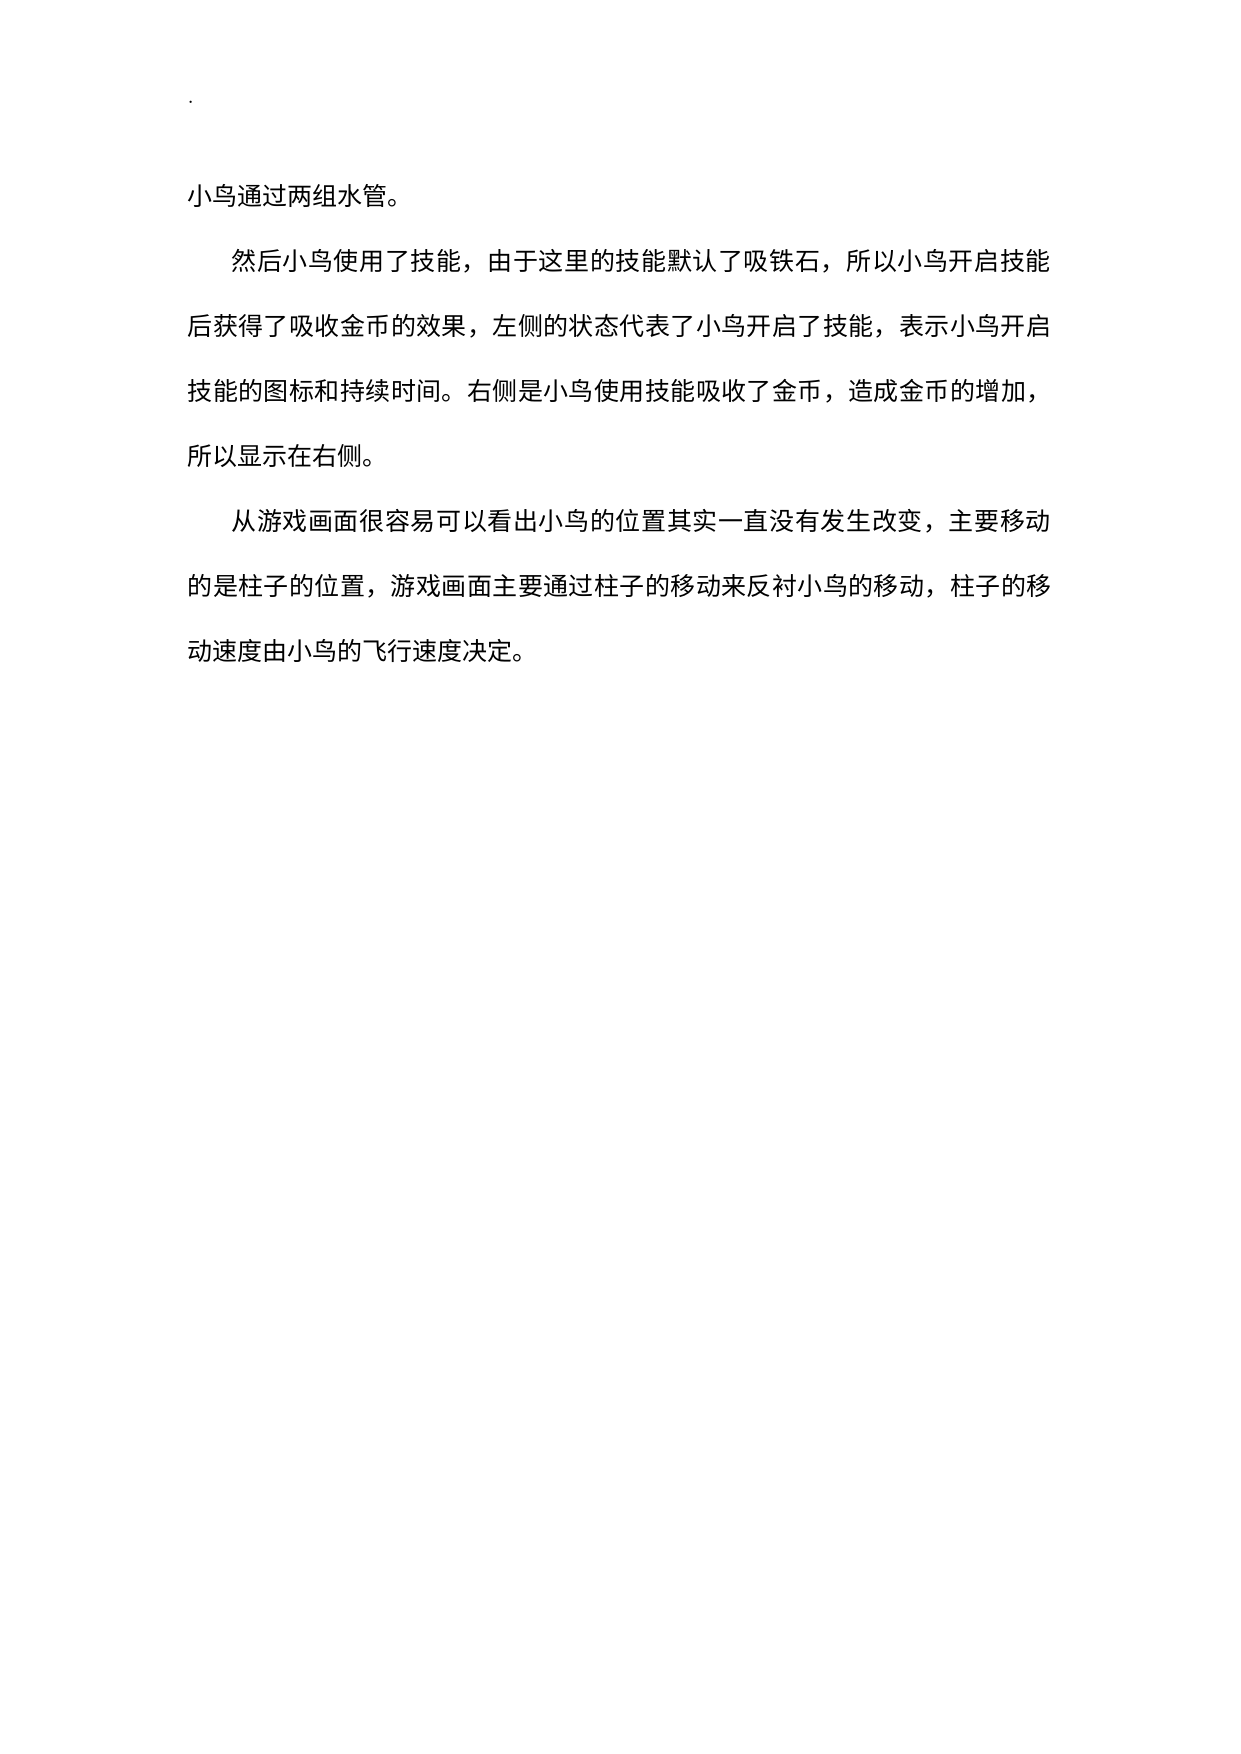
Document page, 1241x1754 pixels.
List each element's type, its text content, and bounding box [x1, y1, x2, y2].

text 然后小鸟使用了技能，由于这里的技能默认了吸铁石，所以小鸟开启技能后获得了吸收金币的效果，左侧的状态代表了小鸟开启了技能，表示小鸟开启技能的图标和持续时间。右侧是小鸟使用技能吸收了金币，造成金币的增加，所以显示在右侧。 [187, 227, 1053, 487]
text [187, 162, 1053, 227]
text 从游戏画面很容易可以看出小鸟的位置其实一直没有发生改变，主要移动的是柱子的位置，游戏画面主要通过柱子的移动来反衬小鸟的移动，柱子的移动速度由小鸟的飞行速度决定。 [187, 487, 1053, 682]
